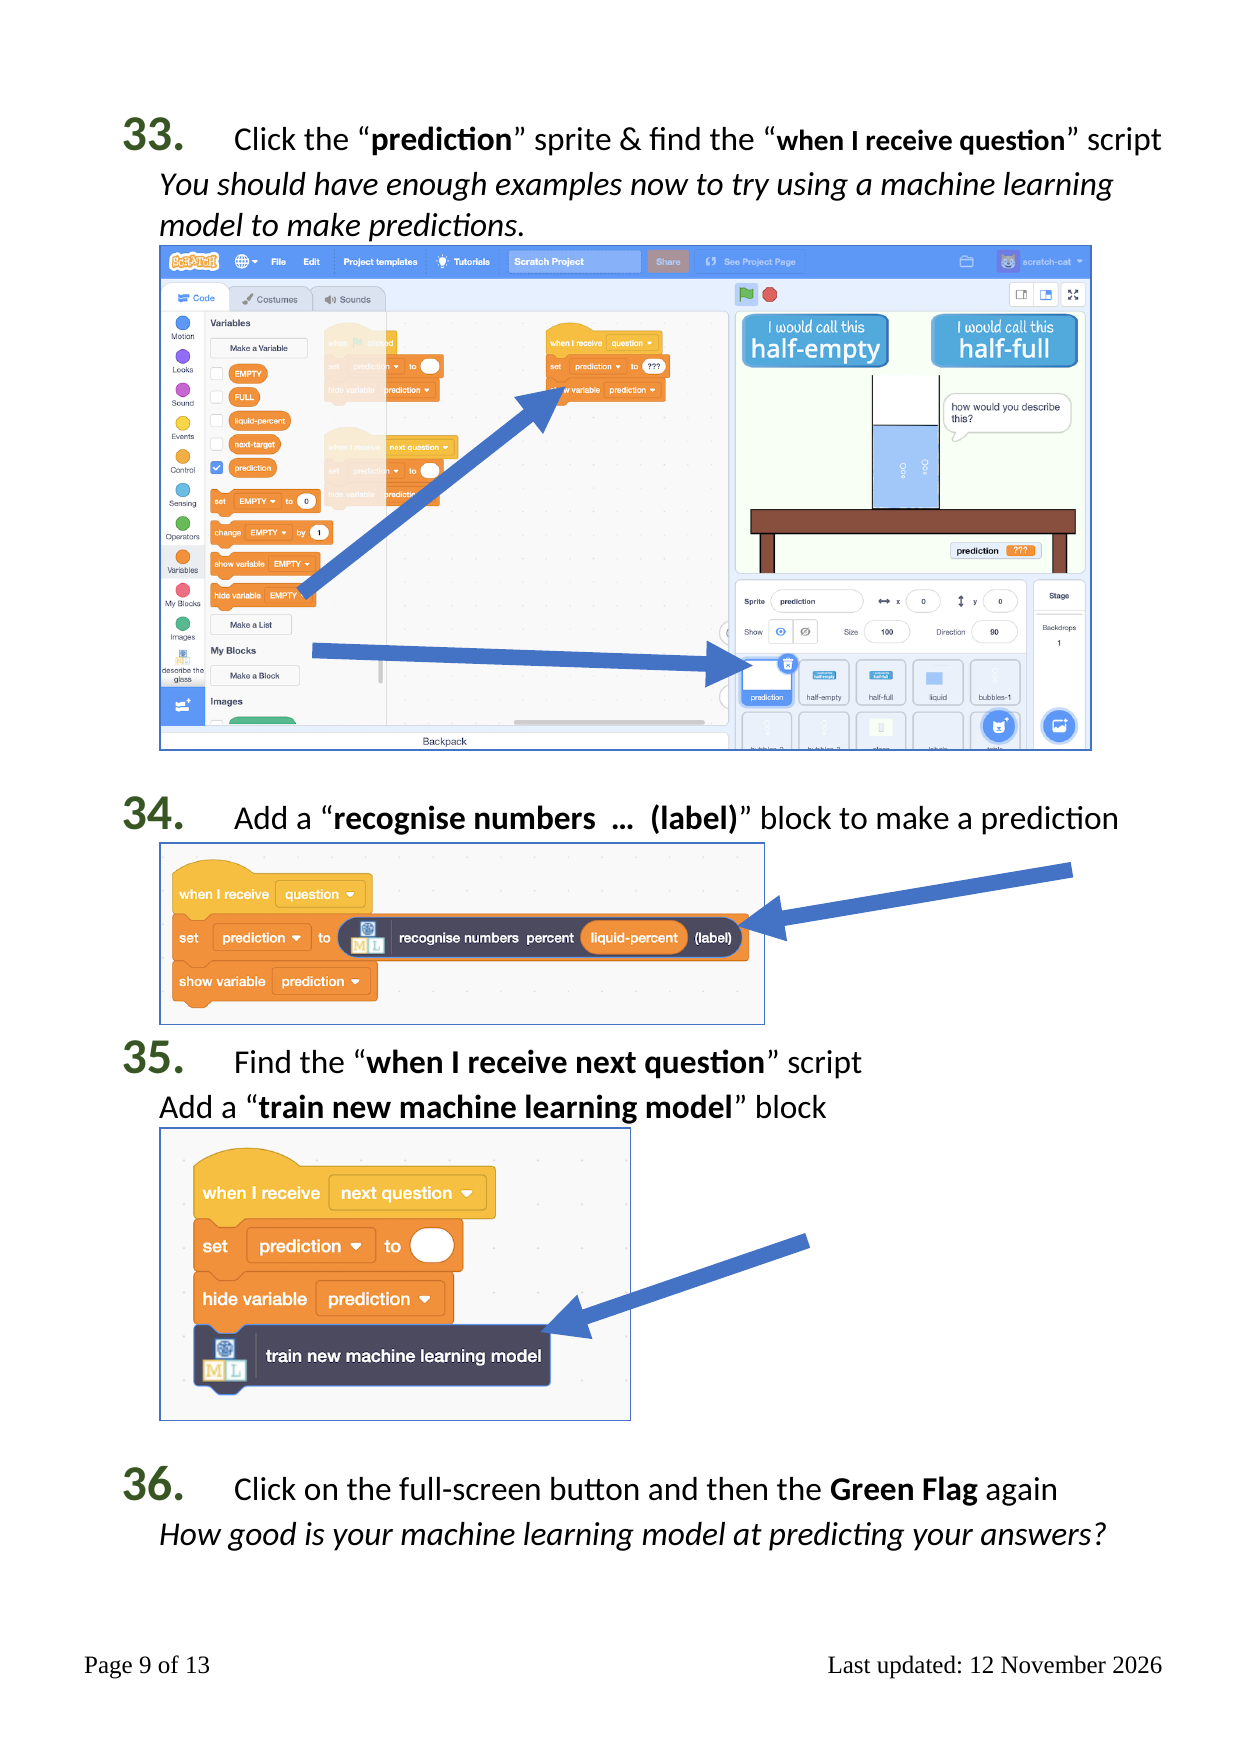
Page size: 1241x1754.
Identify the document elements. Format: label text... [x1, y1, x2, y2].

picture [161, 246, 1090, 749]
list Click on the full-screen button and then the Green Flag again How good is your machine learning model at predicting your answers? [121, 1452, 1164, 1584]
picture [161, 844, 764, 1024]
picture [161, 1129, 630, 1420]
